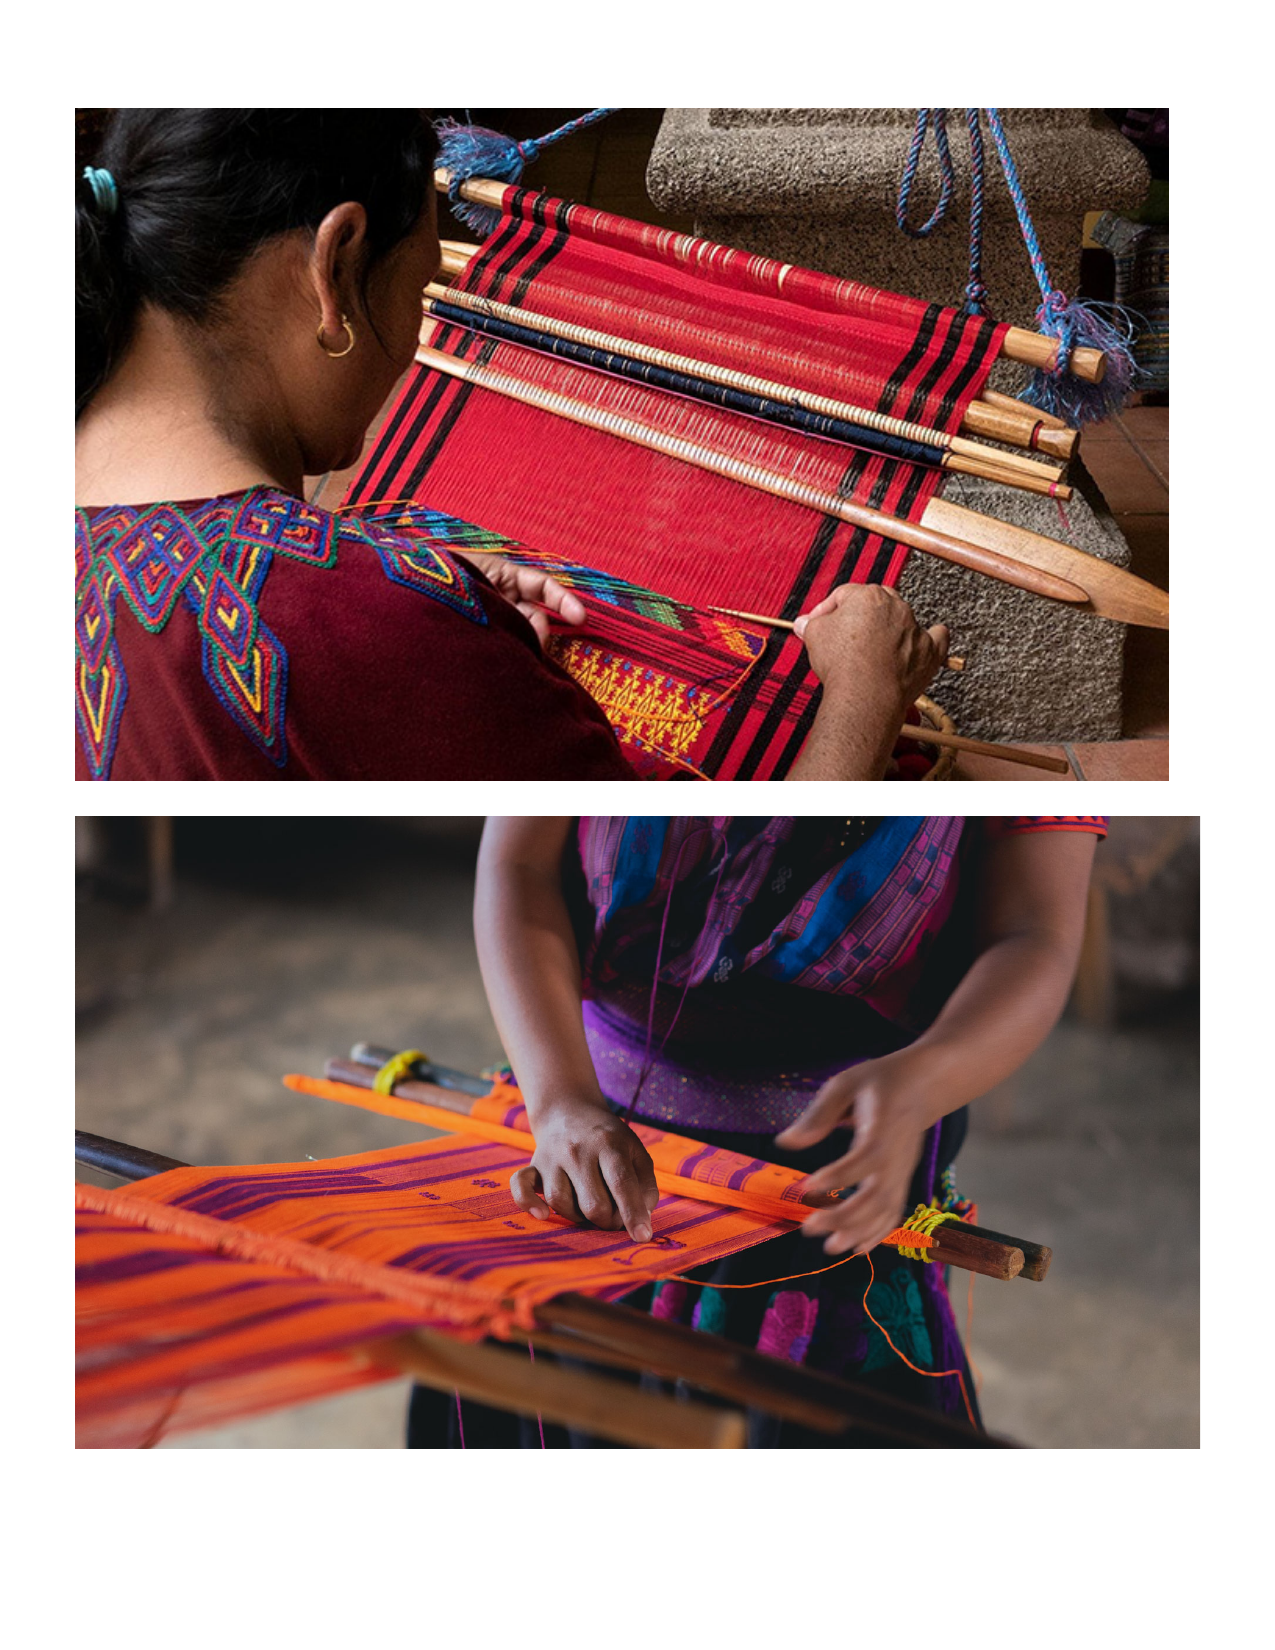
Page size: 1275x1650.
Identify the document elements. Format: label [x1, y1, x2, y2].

picture [75, 108, 1169, 781]
picture [75, 816, 1200, 1449]
